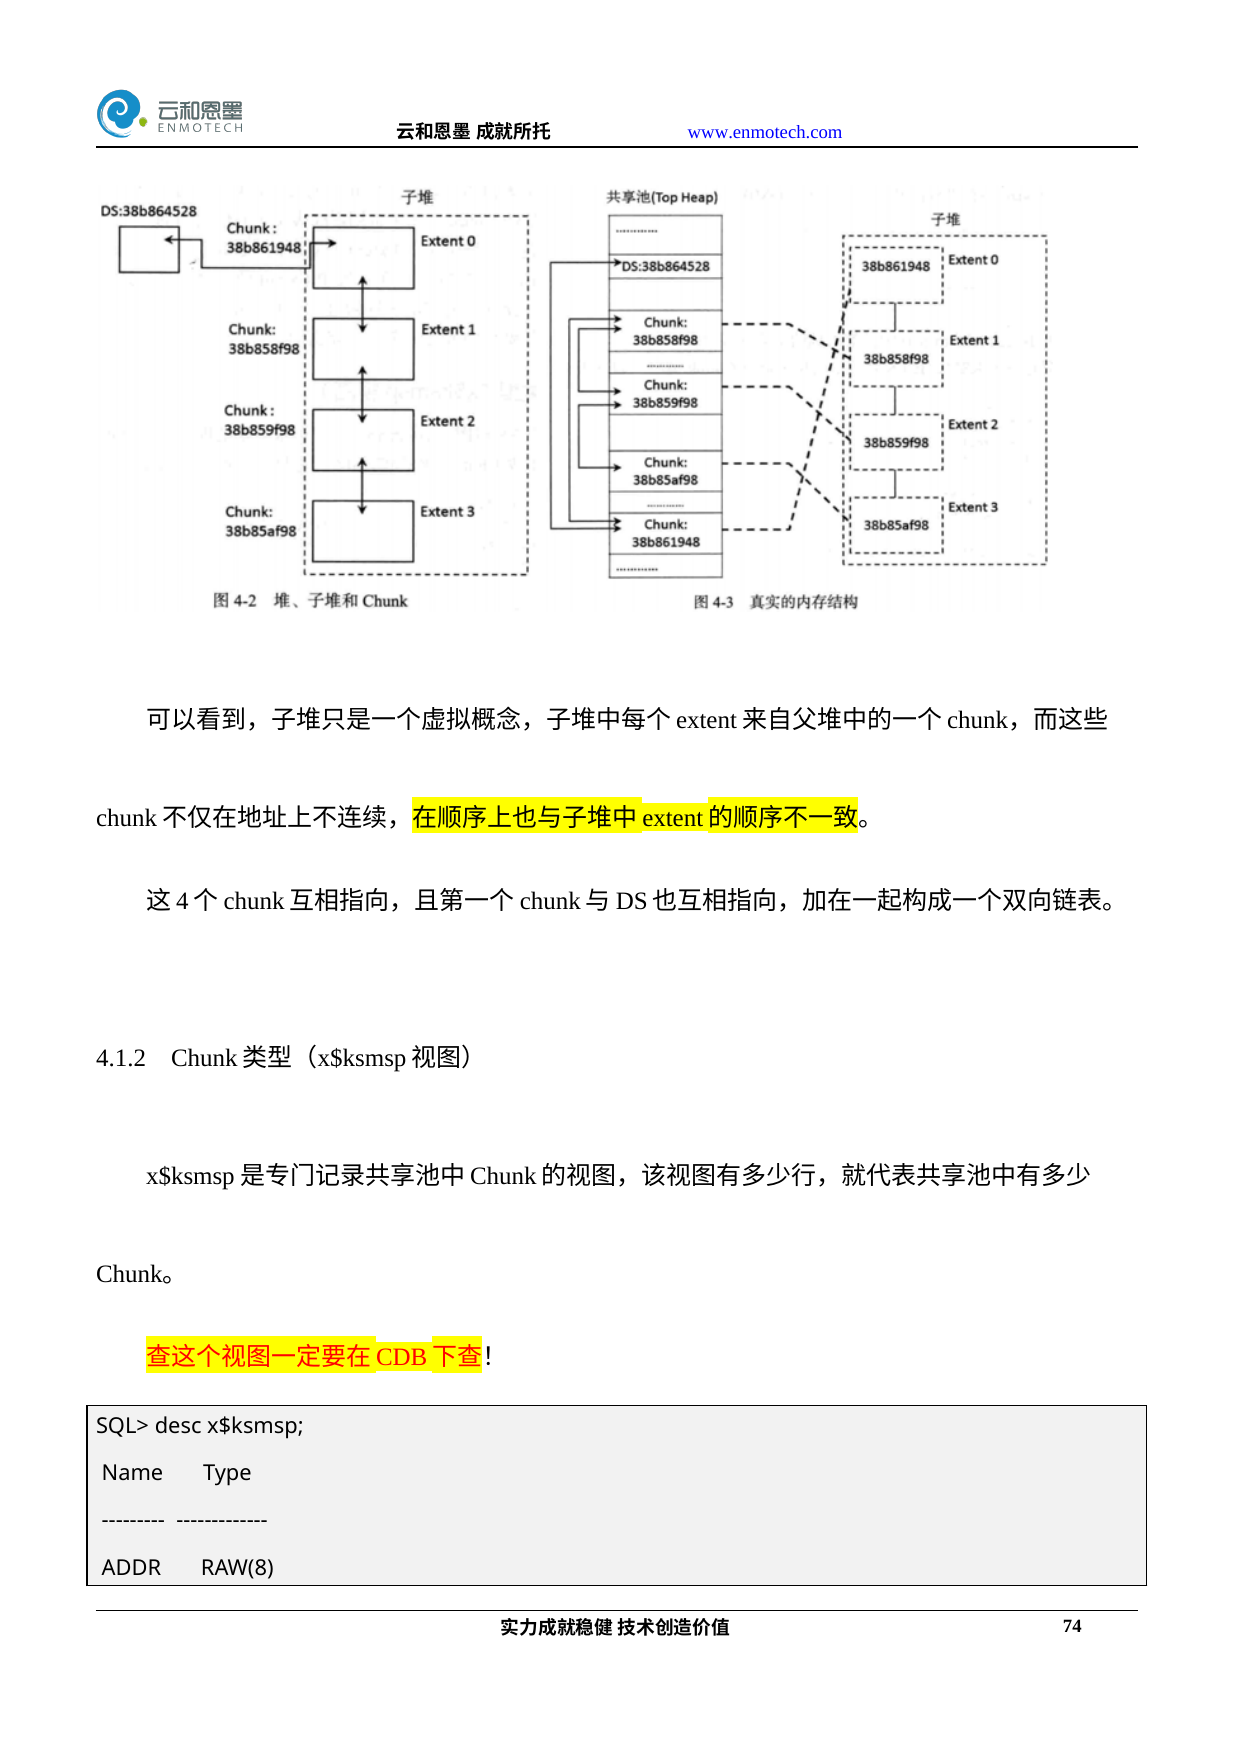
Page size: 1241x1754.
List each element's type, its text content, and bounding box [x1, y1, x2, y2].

text 查这个视图一定要在CDB下查！ [96, 1322, 1138, 1387]
text Name Type [88, 1453, 1146, 1488]
text --------- ------------- [88, 1500, 1146, 1536]
subtitle Chunk类型（x$ksmsp视图） [96, 1023, 1138, 1088]
text ADDR RAW(8) [88, 1547, 1146, 1585]
text x$ksmsp是专门记录共享池中Chunk的视图，该视图有多少行，就代表共享池中有多少Chunk。 [96, 1141, 1138, 1304]
picture [95, 88, 245, 139]
text 可以看到，子堆只是一个虚拟概念，子堆中每个extent来自父堆中的一个chunk，而这些chunk不仅在地址上不连续，在顺序上也与子堆中extent的顺序不一致。 [96, 685, 1138, 848]
picture [95, 181, 1058, 612]
text SQL> desc x$ksmsp; [88, 1406, 1146, 1441]
text 这4个chunk互相指向，且第一个chunk与DS也互相指向，加在一起构成一个双向链表。 [96, 866, 1138, 931]
